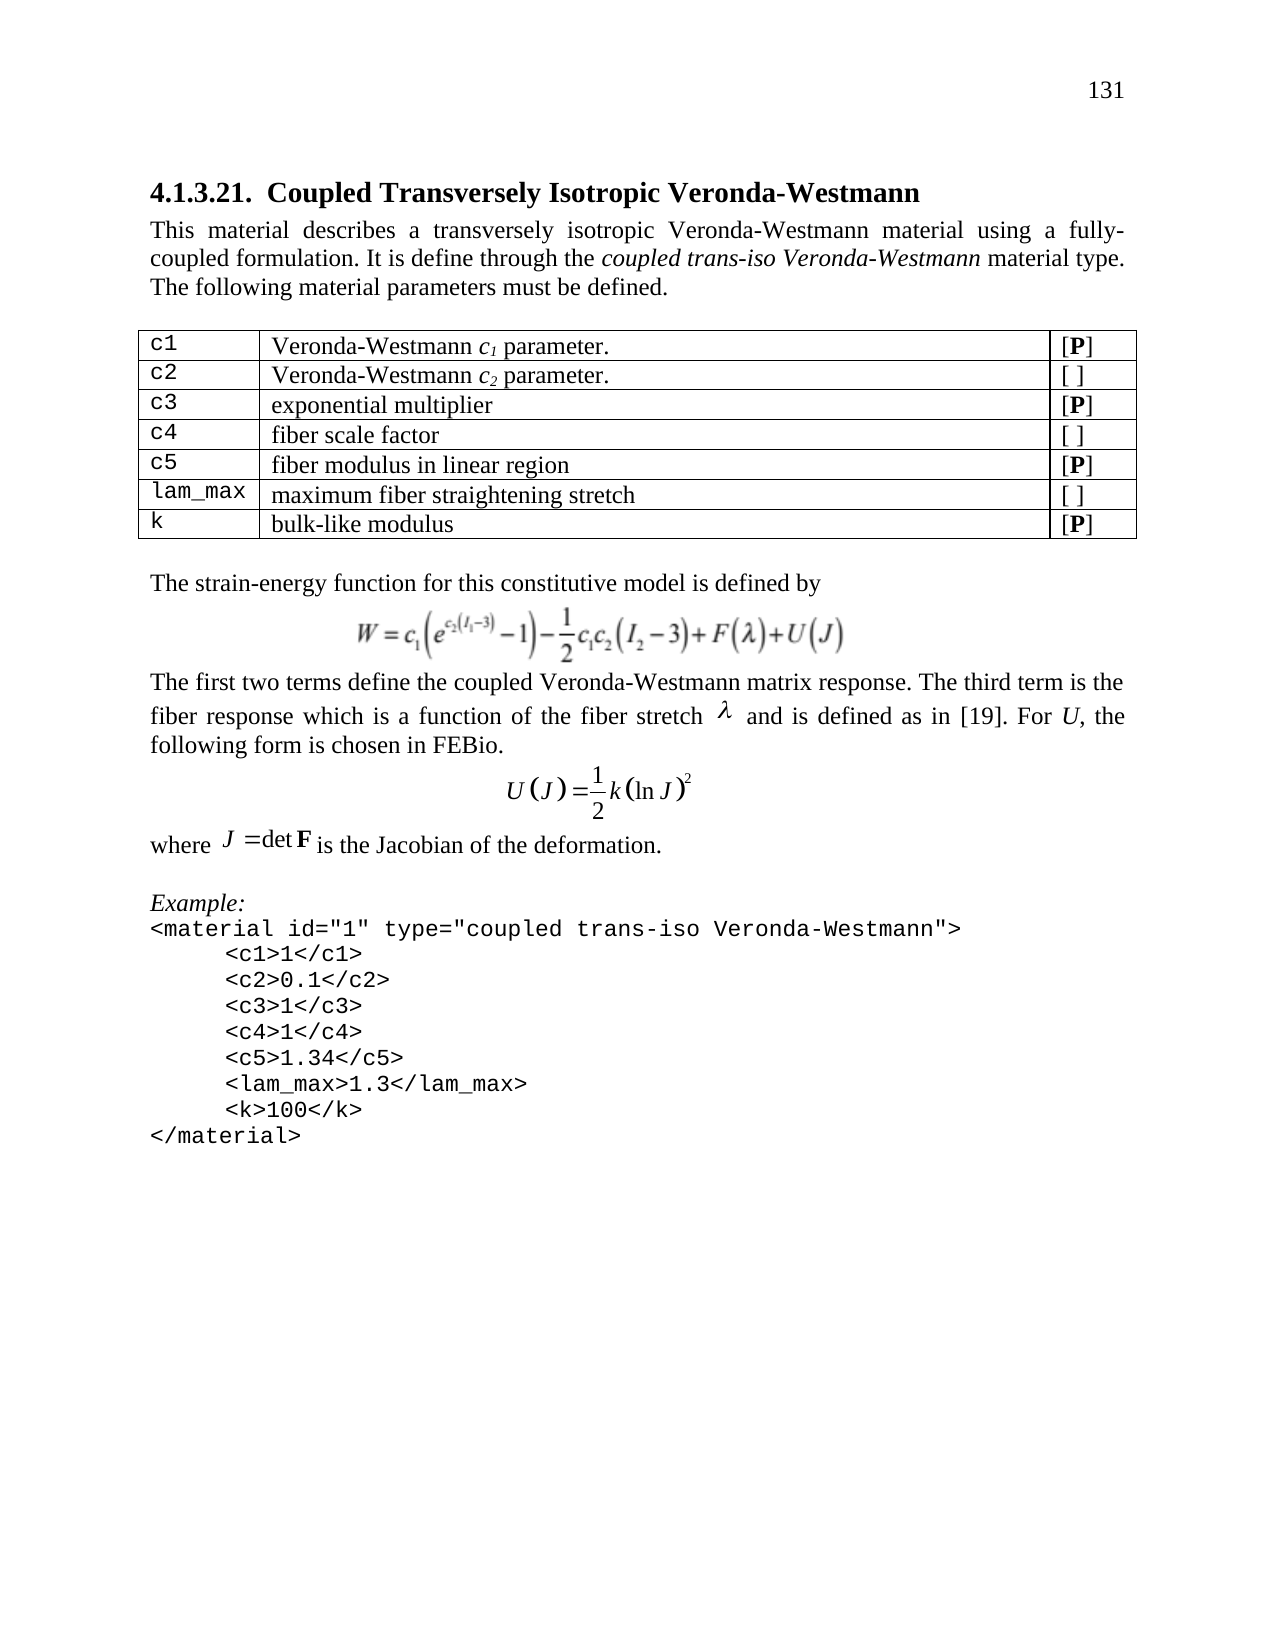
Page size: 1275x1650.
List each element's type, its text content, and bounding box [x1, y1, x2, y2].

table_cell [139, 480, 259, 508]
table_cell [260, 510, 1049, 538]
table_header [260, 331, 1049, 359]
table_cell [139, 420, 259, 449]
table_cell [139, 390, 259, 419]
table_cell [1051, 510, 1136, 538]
text This material describes a transversely isotropic Veronda-Westmann material using a fully-coupled formulation. It is define through the coupled trans-iso Veronda-Westmann material type. The following material parameters must be defined. [150, 215, 1125, 301]
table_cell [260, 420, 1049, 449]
text </material> [150, 1124, 1125, 1150]
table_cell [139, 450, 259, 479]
text <material id="1" type="coupled trans-iso Veronda-Westmann"> [150, 917, 1125, 943]
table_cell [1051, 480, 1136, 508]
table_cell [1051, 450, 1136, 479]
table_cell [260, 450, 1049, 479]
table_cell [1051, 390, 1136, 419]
text <k>100</k> [150, 1098, 1125, 1124]
text <lam_max>1.3</lam_max> [150, 1072, 1125, 1098]
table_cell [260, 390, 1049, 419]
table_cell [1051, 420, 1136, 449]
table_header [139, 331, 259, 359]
text Example: [150, 888, 1125, 917]
subtitle Coupled Transversely Isotropic Veronda-Westmann [150, 175, 1125, 208]
text <c2>0.1</c2> [150, 969, 1125, 995]
text The first two terms define the Veronda-Westmann matrix response. The third term is the fiber response which is a function of the fiber stretch and is defined as in [19]. For U, the following form is chosen in FEBio. [150, 667, 1125, 759]
text <c5>1.34</c5> [150, 1047, 1125, 1072]
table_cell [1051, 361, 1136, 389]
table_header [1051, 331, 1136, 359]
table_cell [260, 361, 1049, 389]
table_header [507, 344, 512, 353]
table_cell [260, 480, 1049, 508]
text <c3>1</c3> [150, 995, 1125, 1021]
text where is the Jacobian of the deformation. [150, 825, 1125, 859]
text The strain-energy function for this constitutive model is defined by [150, 568, 1125, 597]
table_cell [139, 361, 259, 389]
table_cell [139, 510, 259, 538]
text <c4>1</c4> [150, 1021, 1125, 1047]
text <c1>1</c1> [150, 943, 1125, 969]
